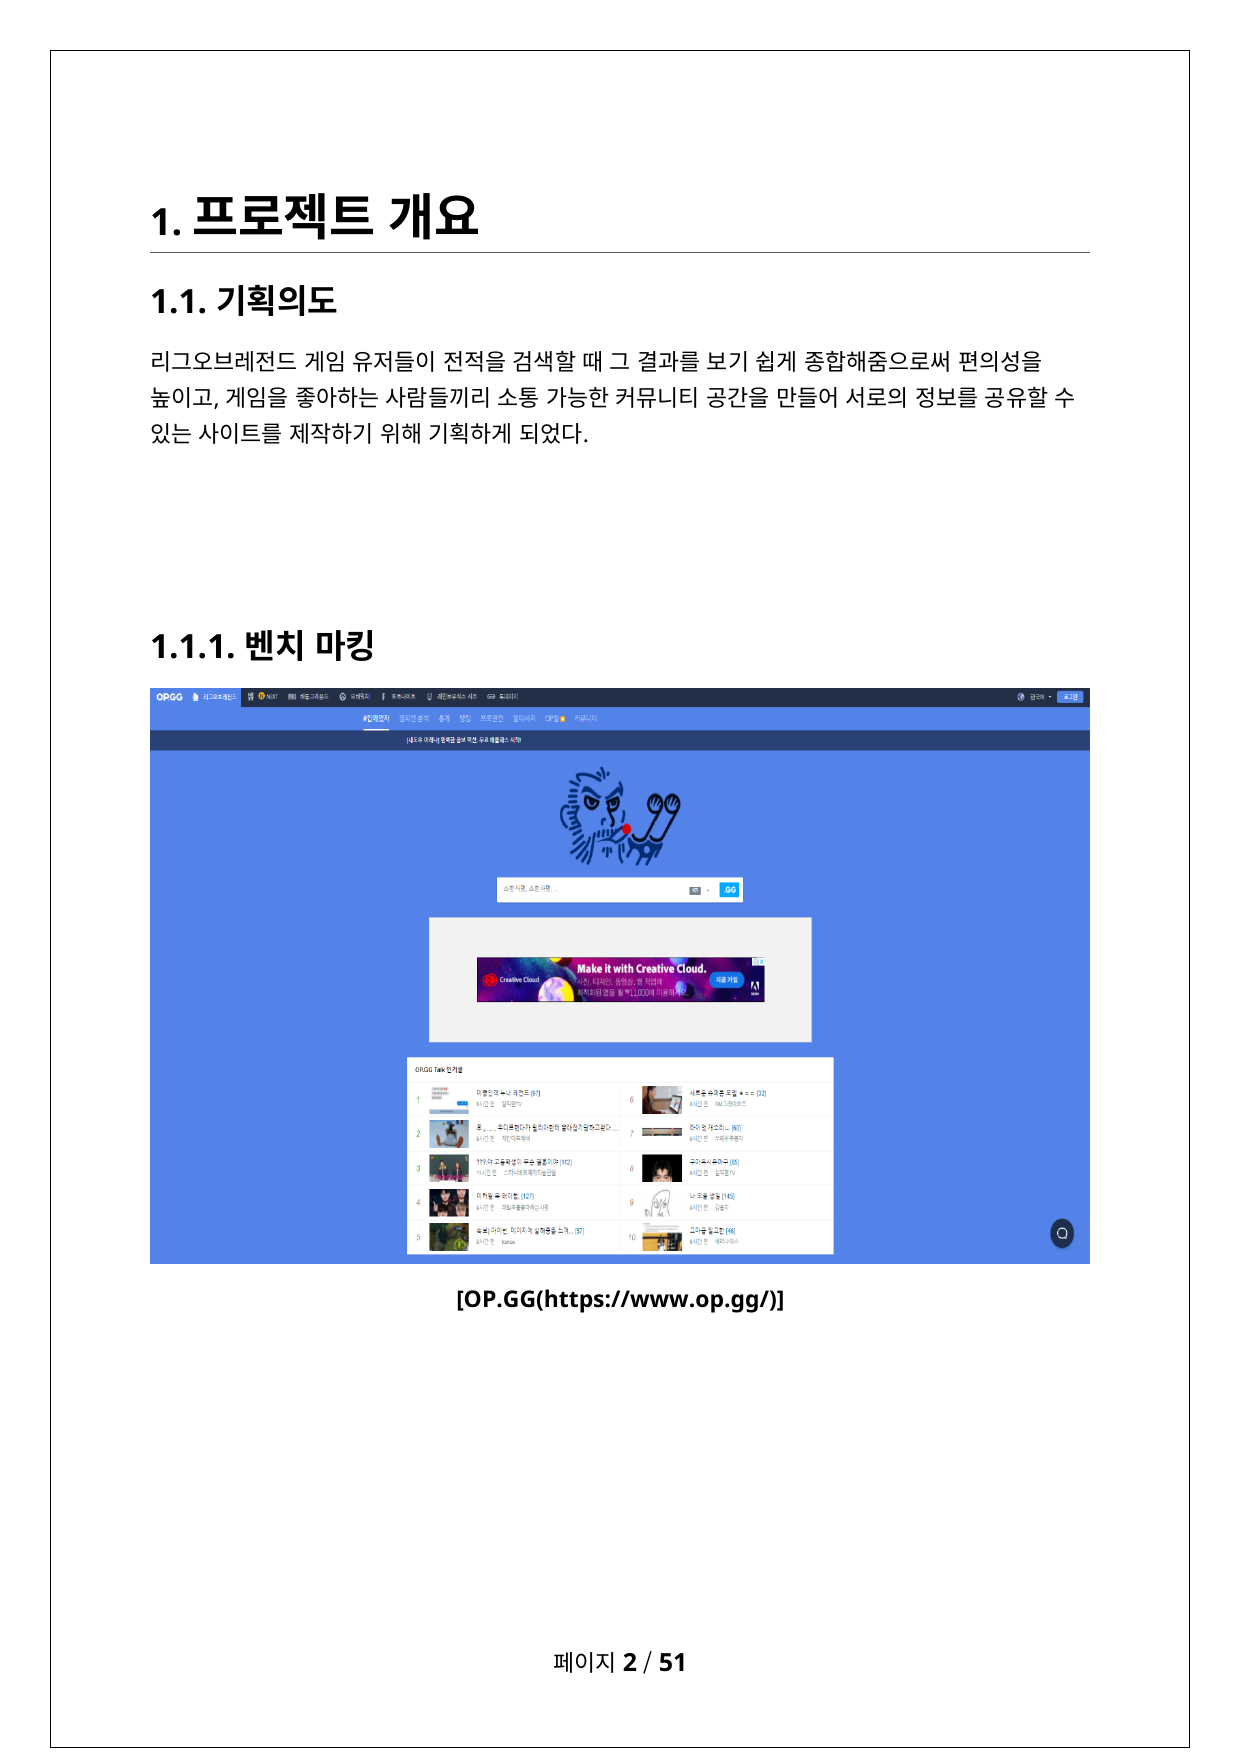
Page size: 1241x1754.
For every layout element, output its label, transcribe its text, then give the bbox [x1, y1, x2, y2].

subtitle 1.1. 기획의도 [150, 275, 1090, 323]
text [OP.GG(https://www.op.gg/)] [150, 1283, 1090, 1314]
subtitle 1.1.1. 벤치 마킹 [150, 620, 1090, 668]
subtitle 1. 프로젝트 개요 [150, 177, 1090, 252]
picture [150, 688, 1091, 1264]
text 리그오브레전드 게임 유저들이 전적을 검색할 때 그 결과를 보기 쉽게 종합해줌으로써 편의성을 높이고, 게임을 좋아하는 사람들끼리 소통 가능한 커뮤니티 공간을 만들어 서로의 정보를 공유할 수 있는 사이트를 제작하기 위해 기획하게 되었다. [150, 344, 1090, 449]
